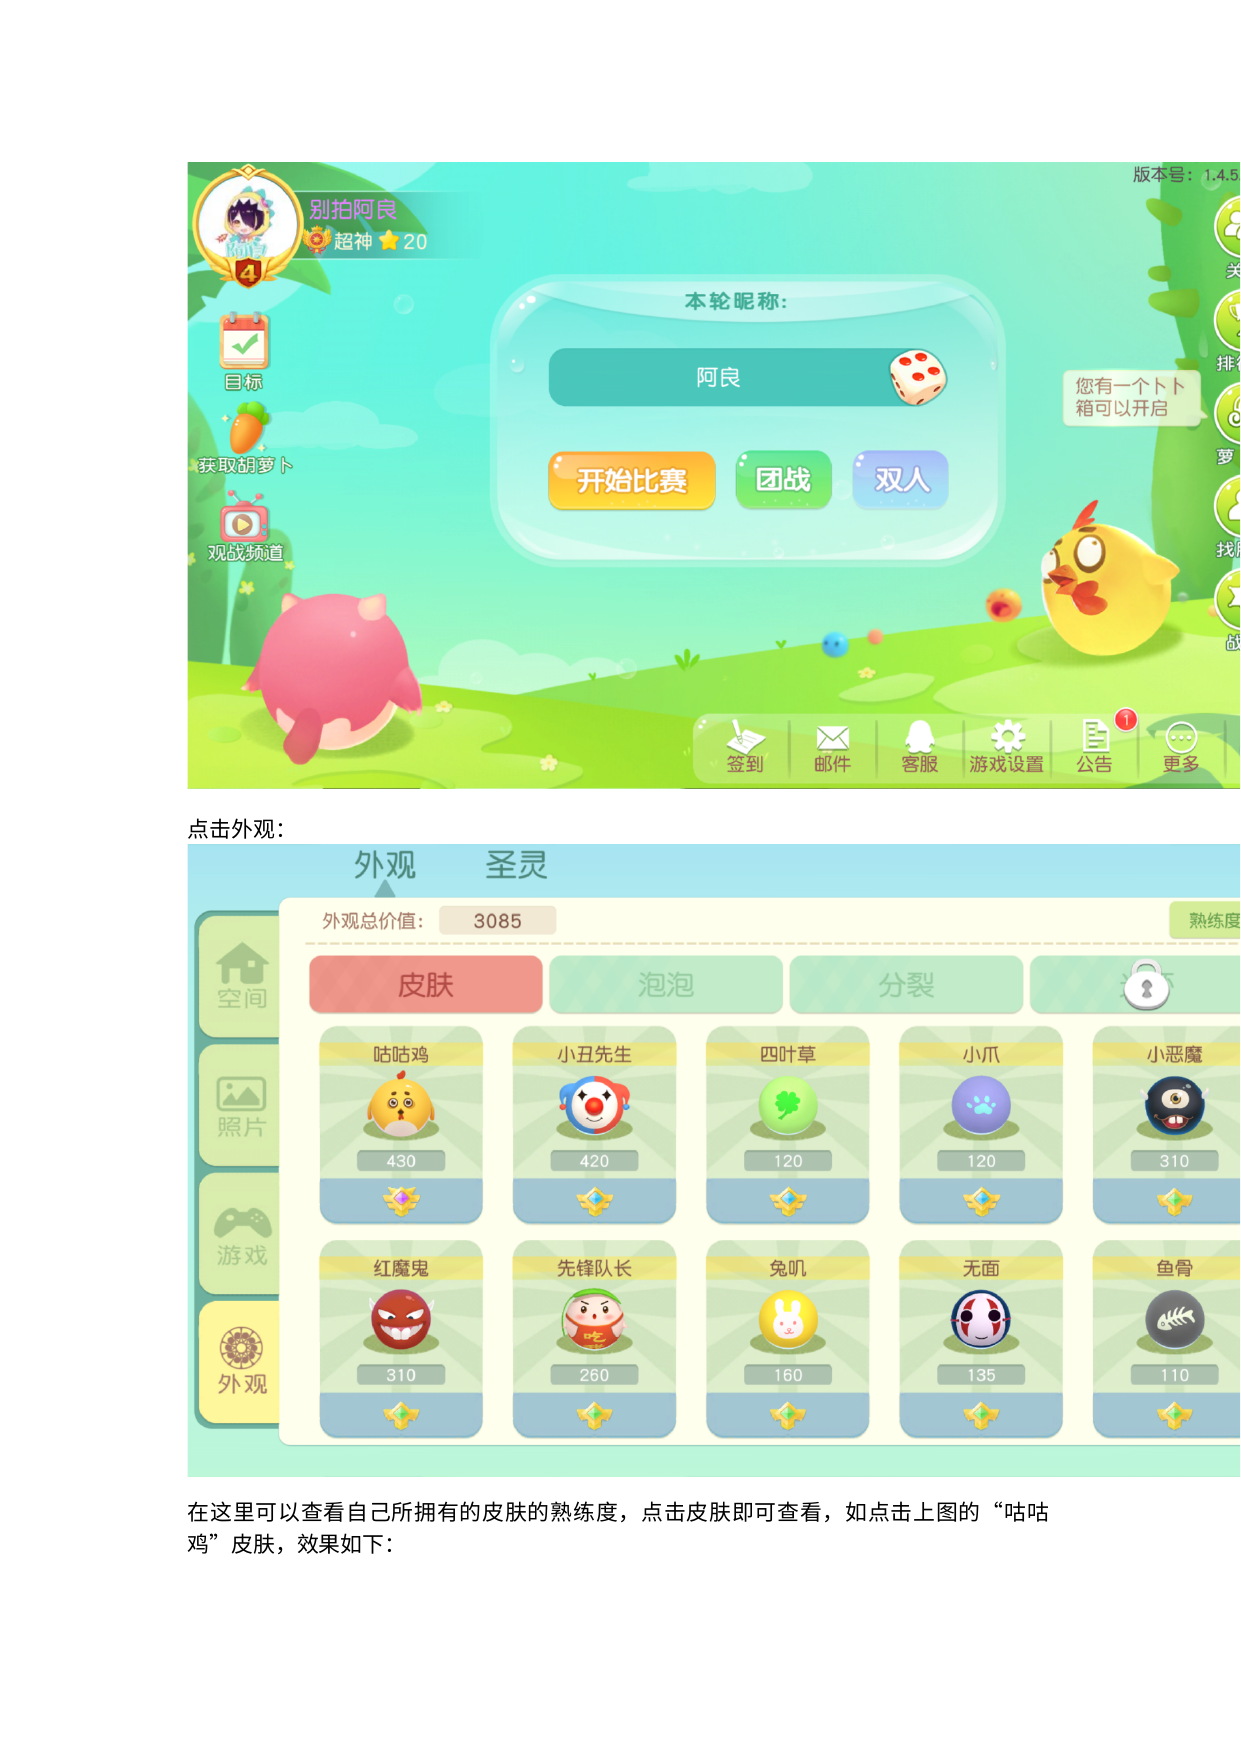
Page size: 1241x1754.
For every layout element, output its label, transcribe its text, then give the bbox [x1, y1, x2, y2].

picture [187, 844, 1241, 1477]
text 点击外观： [187, 812, 1053, 844]
text 在这里可以查看自己所拥有的皮肤的熟练度，点击皮肤即可查看，如点击上图的“咕咕鸡”皮肤，效果如下： [187, 1494, 1053, 1559]
picture [187, 162, 1241, 789]
